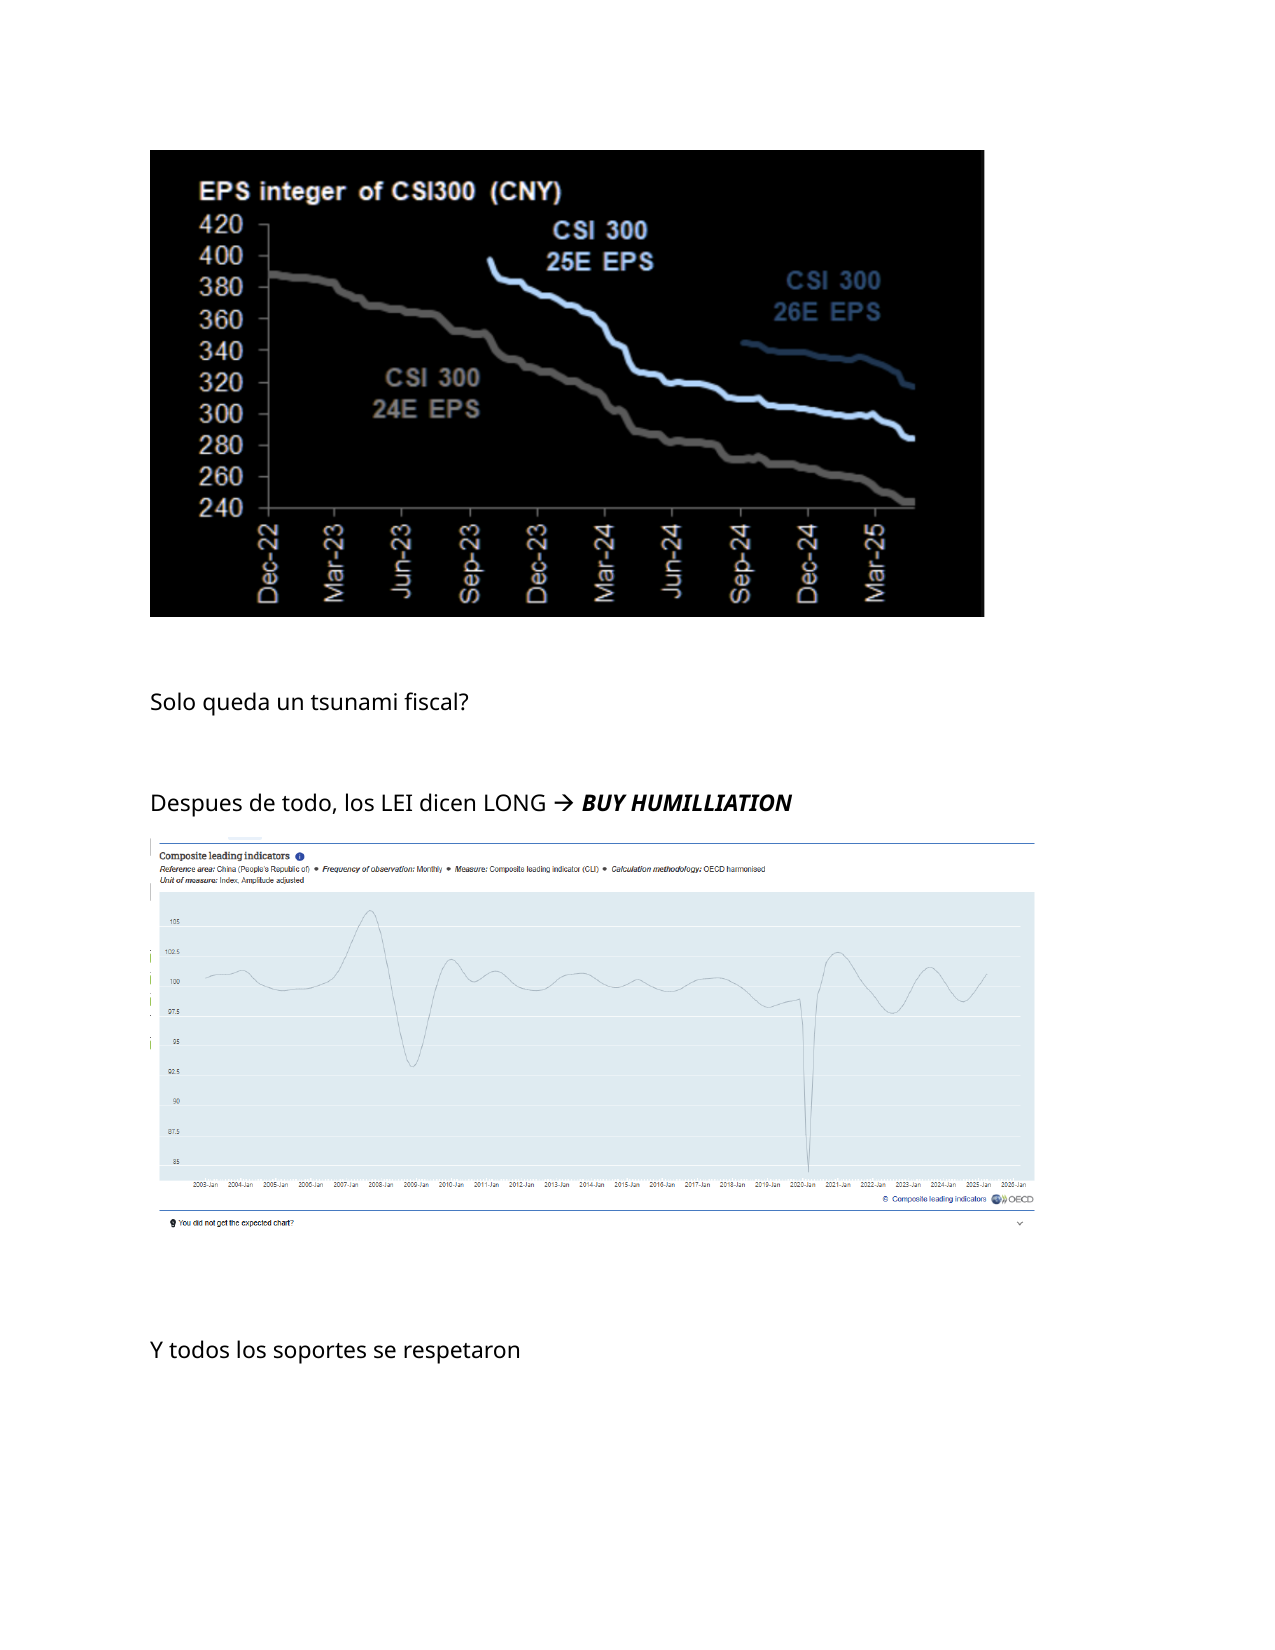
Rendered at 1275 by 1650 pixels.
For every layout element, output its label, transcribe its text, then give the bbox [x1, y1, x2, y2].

text Solo queda un tsunami fiscal? [150, 686, 1125, 717]
text Despues de todo, los LEI dicen LONG BUY HUMILLIATION [150, 787, 1125, 818]
picture [150, 150, 985, 617]
picture [150, 837, 1125, 1265]
text Y todos los soportes se respetaron [150, 1334, 1125, 1366]
